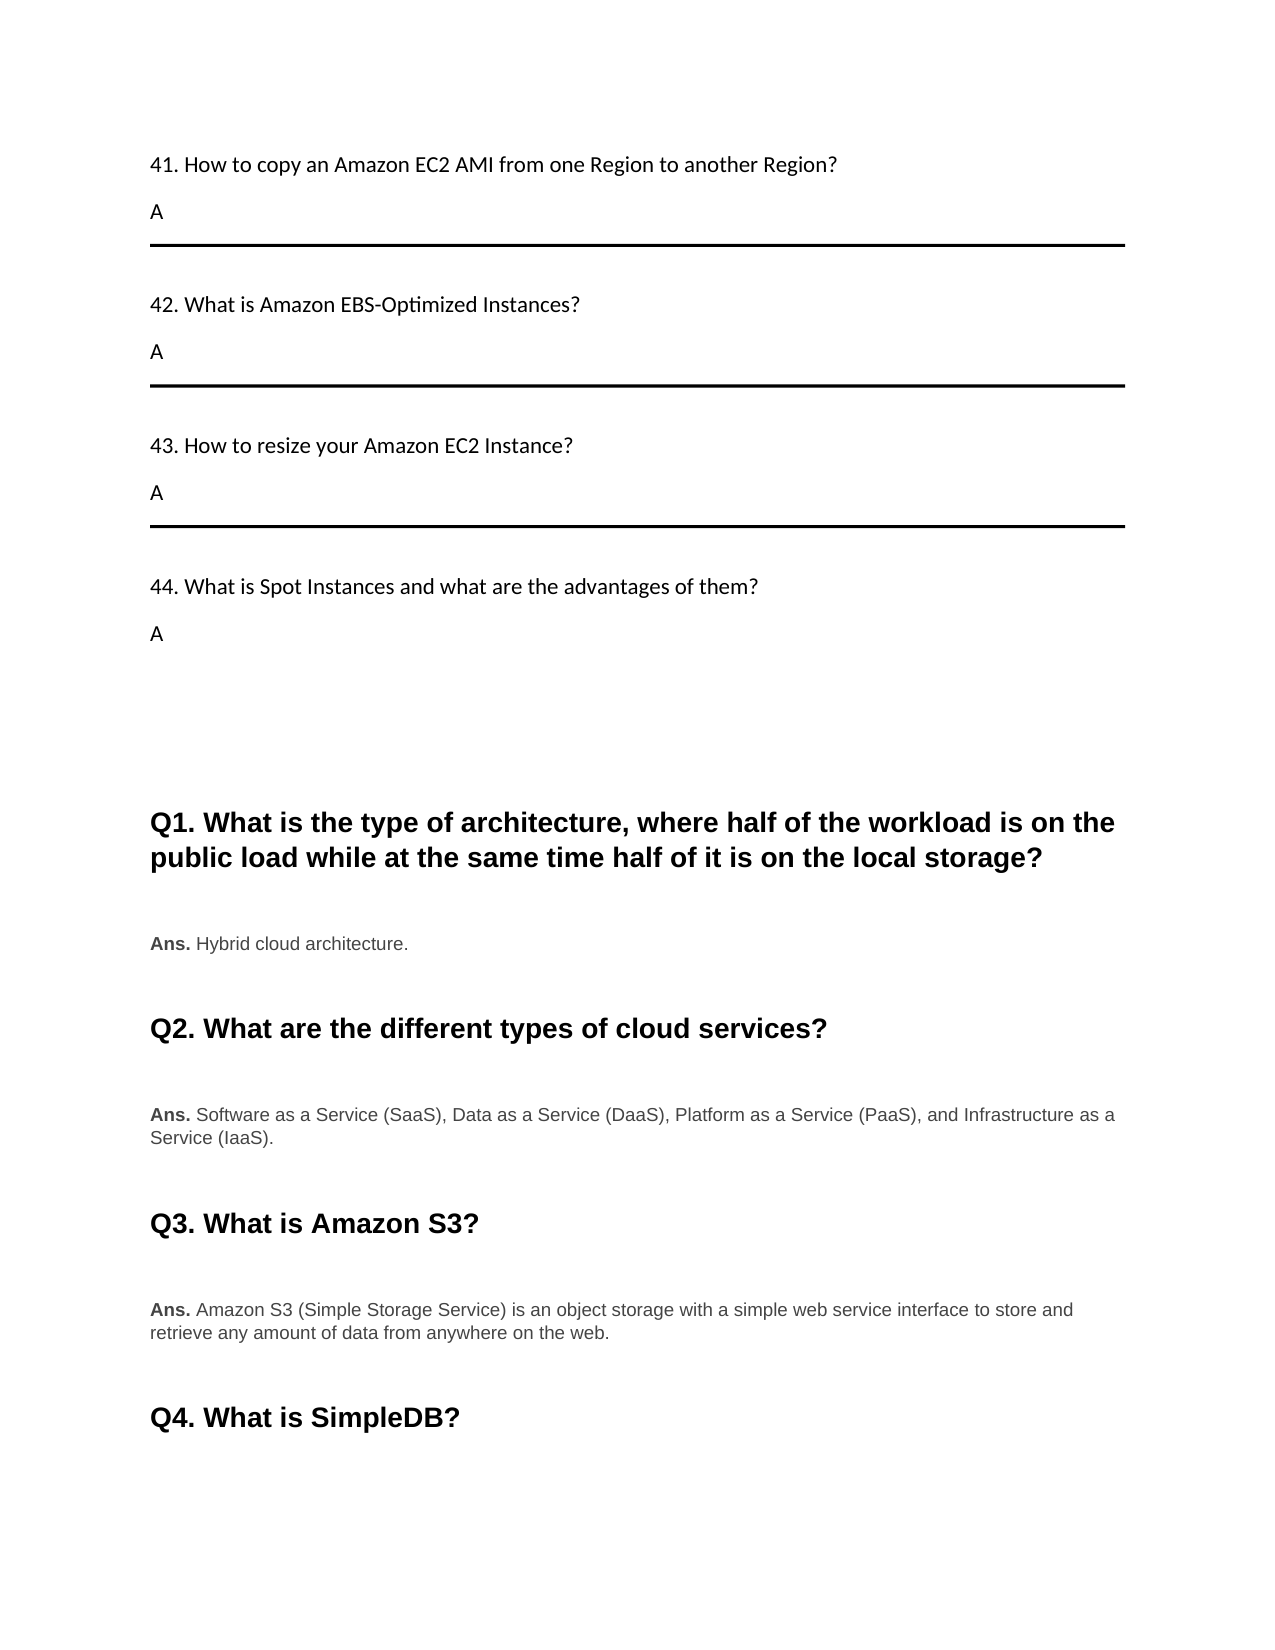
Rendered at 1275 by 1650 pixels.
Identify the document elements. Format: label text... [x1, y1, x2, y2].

text Q4. What is SimpleDB? [150, 1401, 1125, 1434]
text 42. What is Amazon EBS-Optimized Instances? [150, 291, 1125, 319]
text Q2. What are the different types of cloud services? [150, 1012, 1125, 1045]
text Ans. Software as a Service (SaaS), Data as a Service (DaaS), Platform as a Service (PaaS), and Infrastructure as a Service (IaaS). [150, 1104, 1125, 1149]
text 41. How to copy an Amazon EC2 AMI from one Region to another Region? [150, 150, 1125, 178]
text A [150, 619, 1125, 647]
text Ans. Amazon S3 (Simple Storage Service) is an object storage with a simple web service interface to store and retrieve any amount of data from anywhere on the web. [150, 1298, 1125, 1343]
text 44. What is Spot Instances and what are the advantages of them? [150, 572, 1125, 600]
text Q3. What is Amazon S3? [150, 1207, 1125, 1239]
text 43. How to resize your Amazon EC2 Instance? [150, 431, 1125, 459]
text A [150, 337, 1125, 366]
text A [150, 197, 1125, 225]
text Ans. Hybrid cloud architecture. [150, 933, 1125, 954]
text Q1. What is the type of architecture, where half of the workload is on the public load while at the same time half of it is on the local storage? [150, 806, 1125, 873]
text A [150, 478, 1125, 506]
